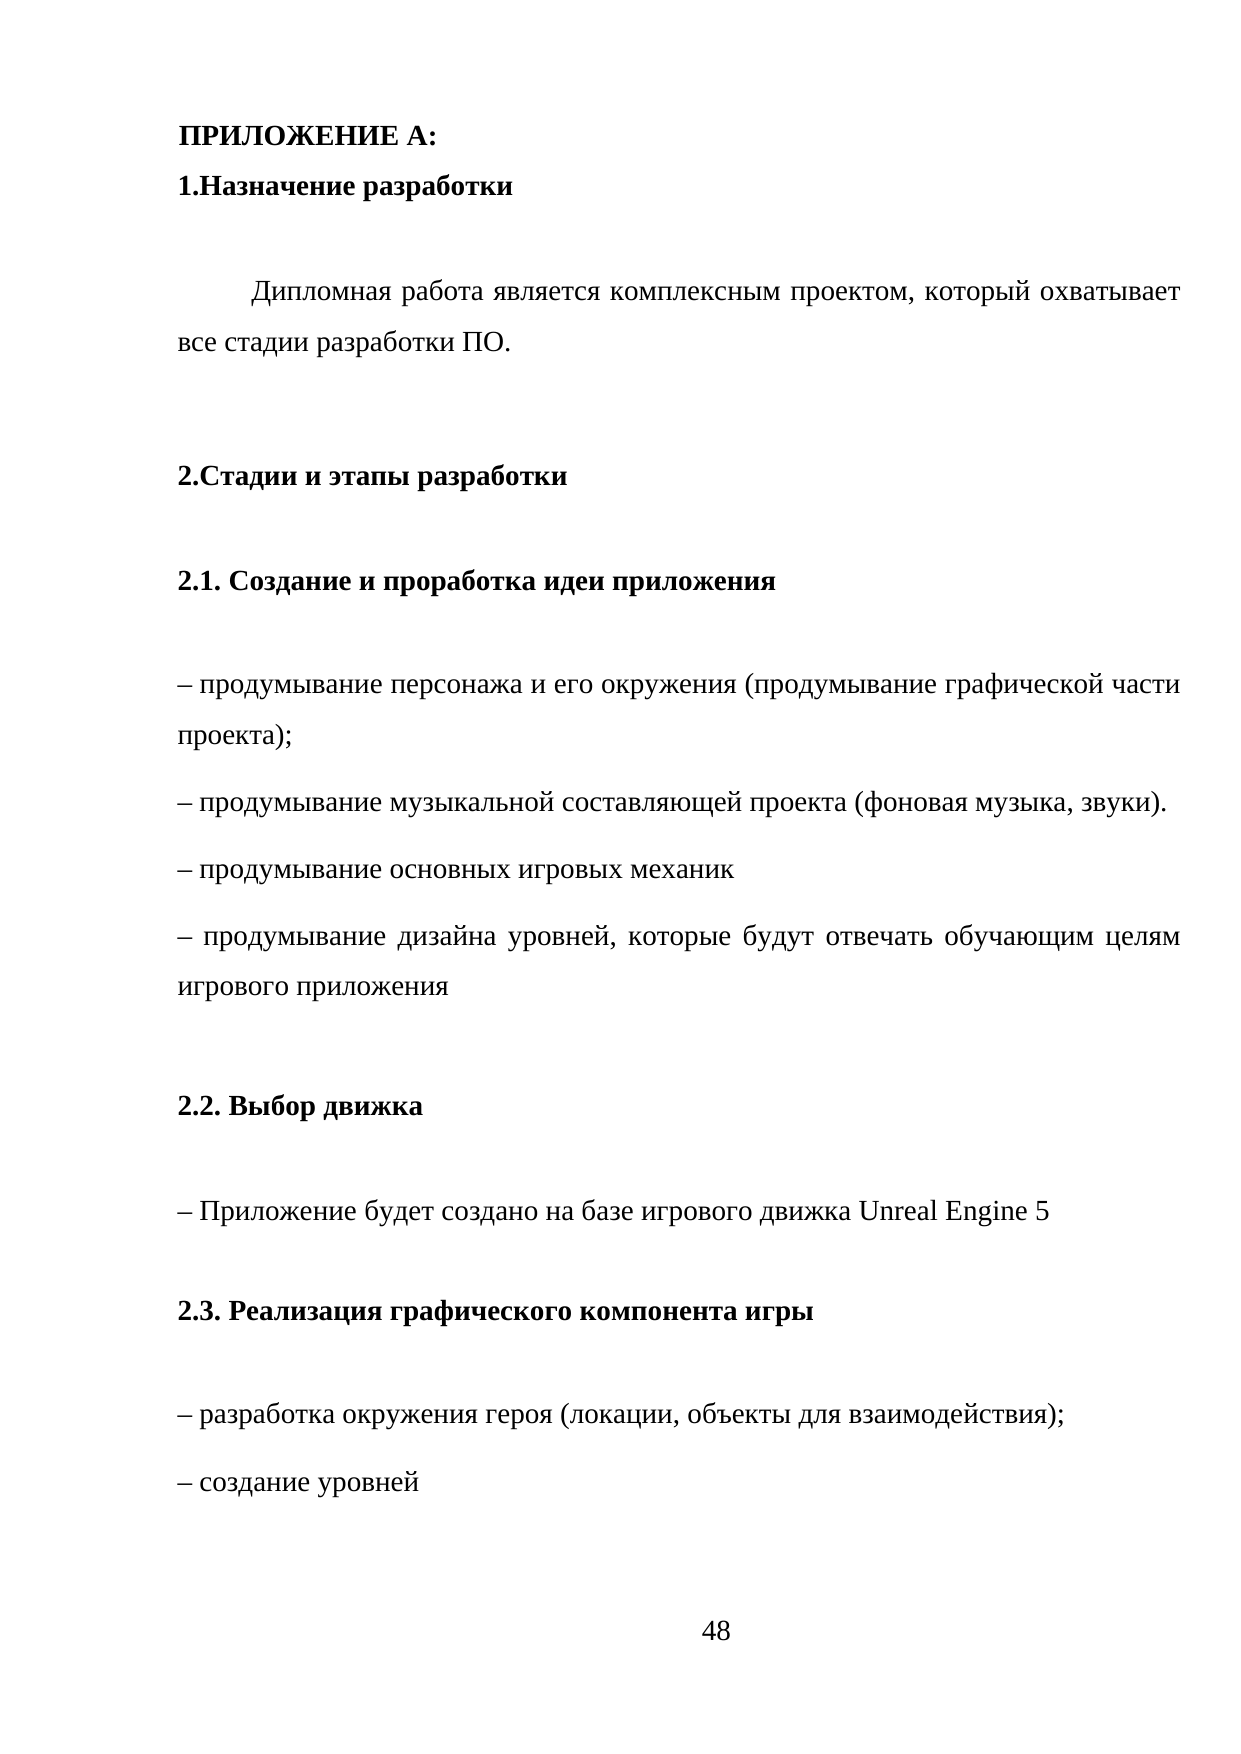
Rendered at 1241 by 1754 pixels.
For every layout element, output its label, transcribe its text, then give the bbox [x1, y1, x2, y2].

text – продумывание основных игровых механик [177, 851, 1181, 884]
text – продумывание дизайна уровней, которые будут отвечать обучающим целям игрового приложения [177, 918, 1181, 1002]
text 1.Назначение разработки [177, 168, 1181, 201]
text 2.1. Создание и проработка идеи приложения [177, 563, 1181, 597]
text 2.2. Выбор движка [177, 1088, 1181, 1121]
text 2.3. Реализация графического компонента игры [177, 1293, 1181, 1327]
subtitle ПРИЛОЖЕНИЕ А: [178, 118, 1181, 152]
text – разработка окружения героя (локации, объекты для взаимодействия); [177, 1346, 1181, 1430]
text 2.Стадии и этапы разработки [177, 458, 1181, 491]
text – продумывание музыкальной составляющей проекта (фоновая музыка, звуки). [177, 784, 1181, 817]
text Дипломная работа является комплексным проектом, который охватывает все стадии разработки ПО. [177, 273, 1181, 357]
text – продумывание персонажа и его окружения (продумывание графической части проекта); [177, 616, 1181, 750]
text – создание уровней [177, 1464, 1181, 1497]
text – Приложение будет создано на базе игрового движка Unreal Engine 5 [177, 1193, 1181, 1227]
